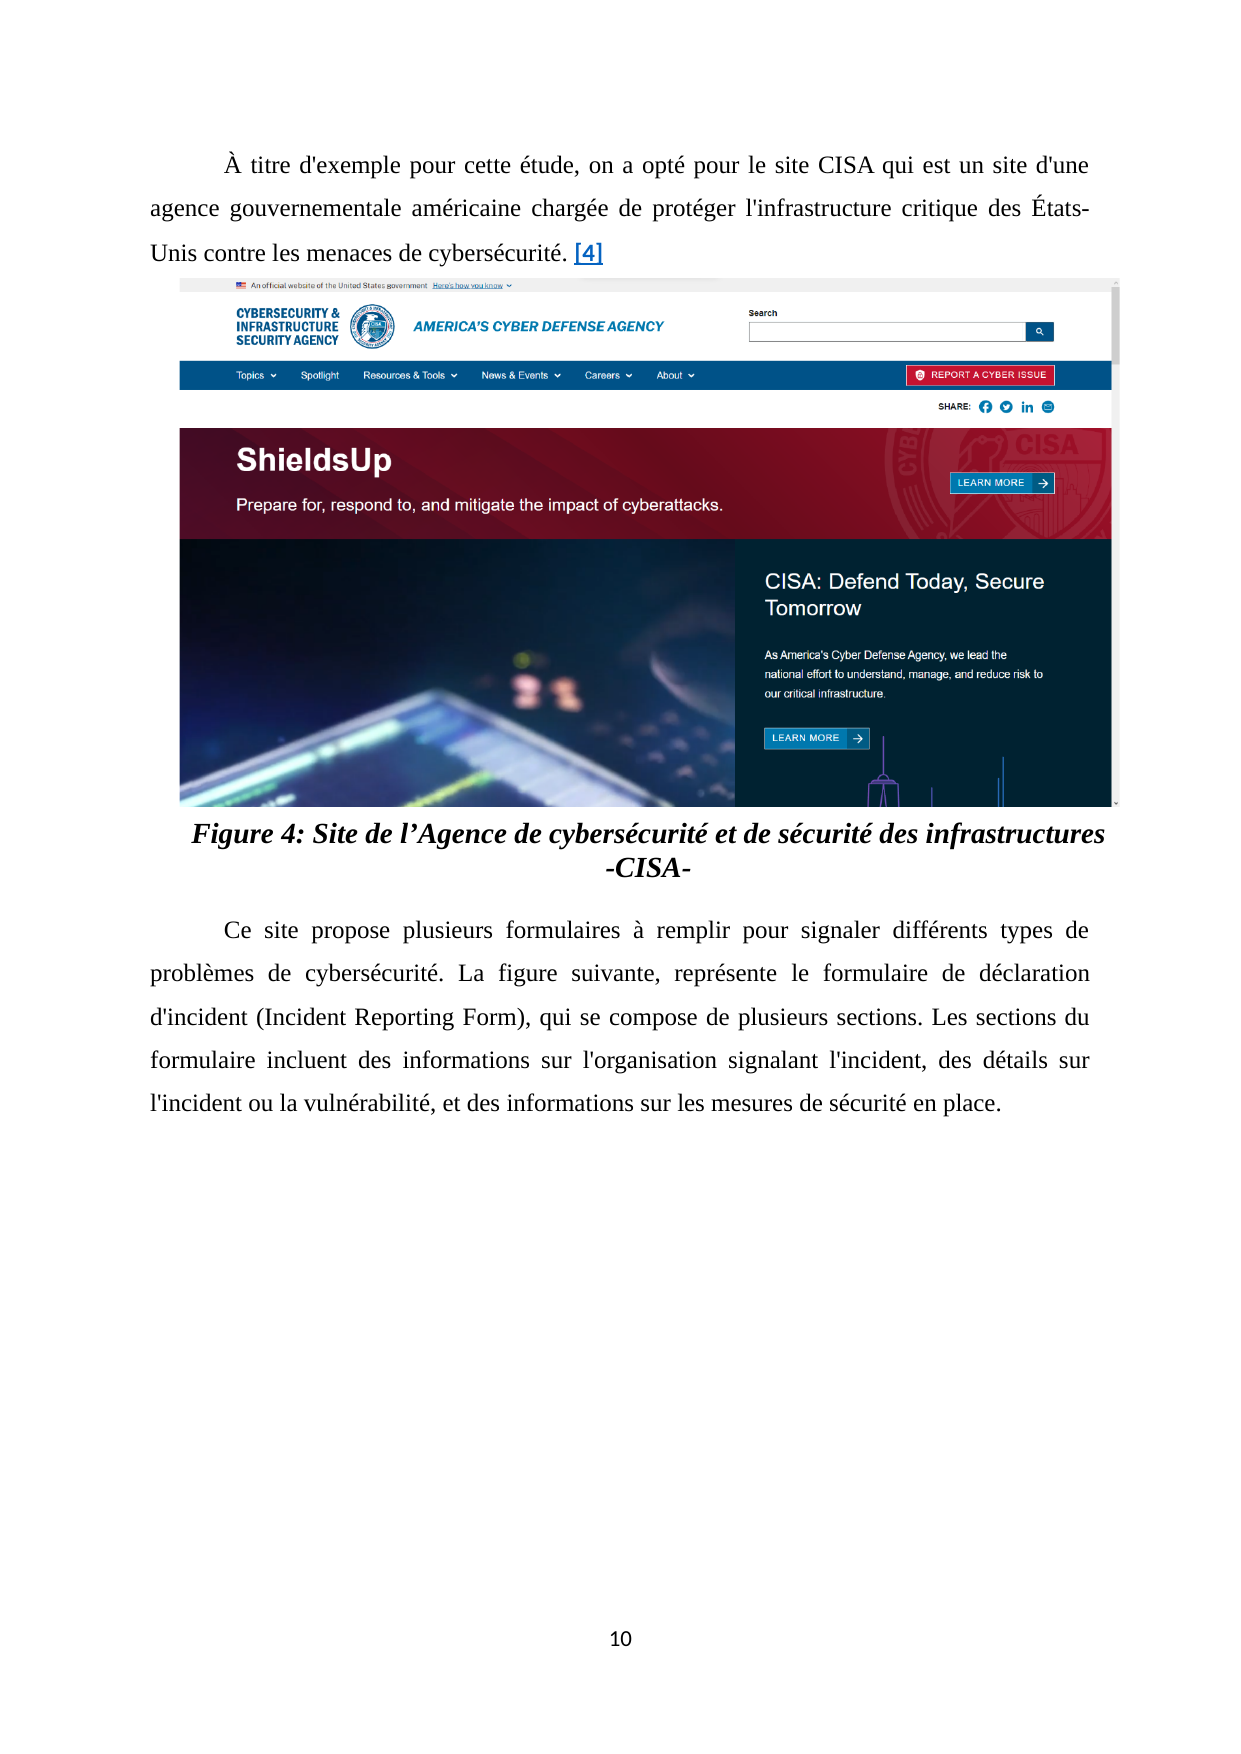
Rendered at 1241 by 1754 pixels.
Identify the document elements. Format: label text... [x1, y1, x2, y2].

picture [179, 278, 1120, 807]
text À titre d'exemple pour cette étude, on a opté pour le site CISA qui est un site d'une agence gouvernementale américaine chargée de protéger l'infrastructure critique des États-Unis contre les menaces de cybersécurité. [4] [150, 150, 1090, 268]
